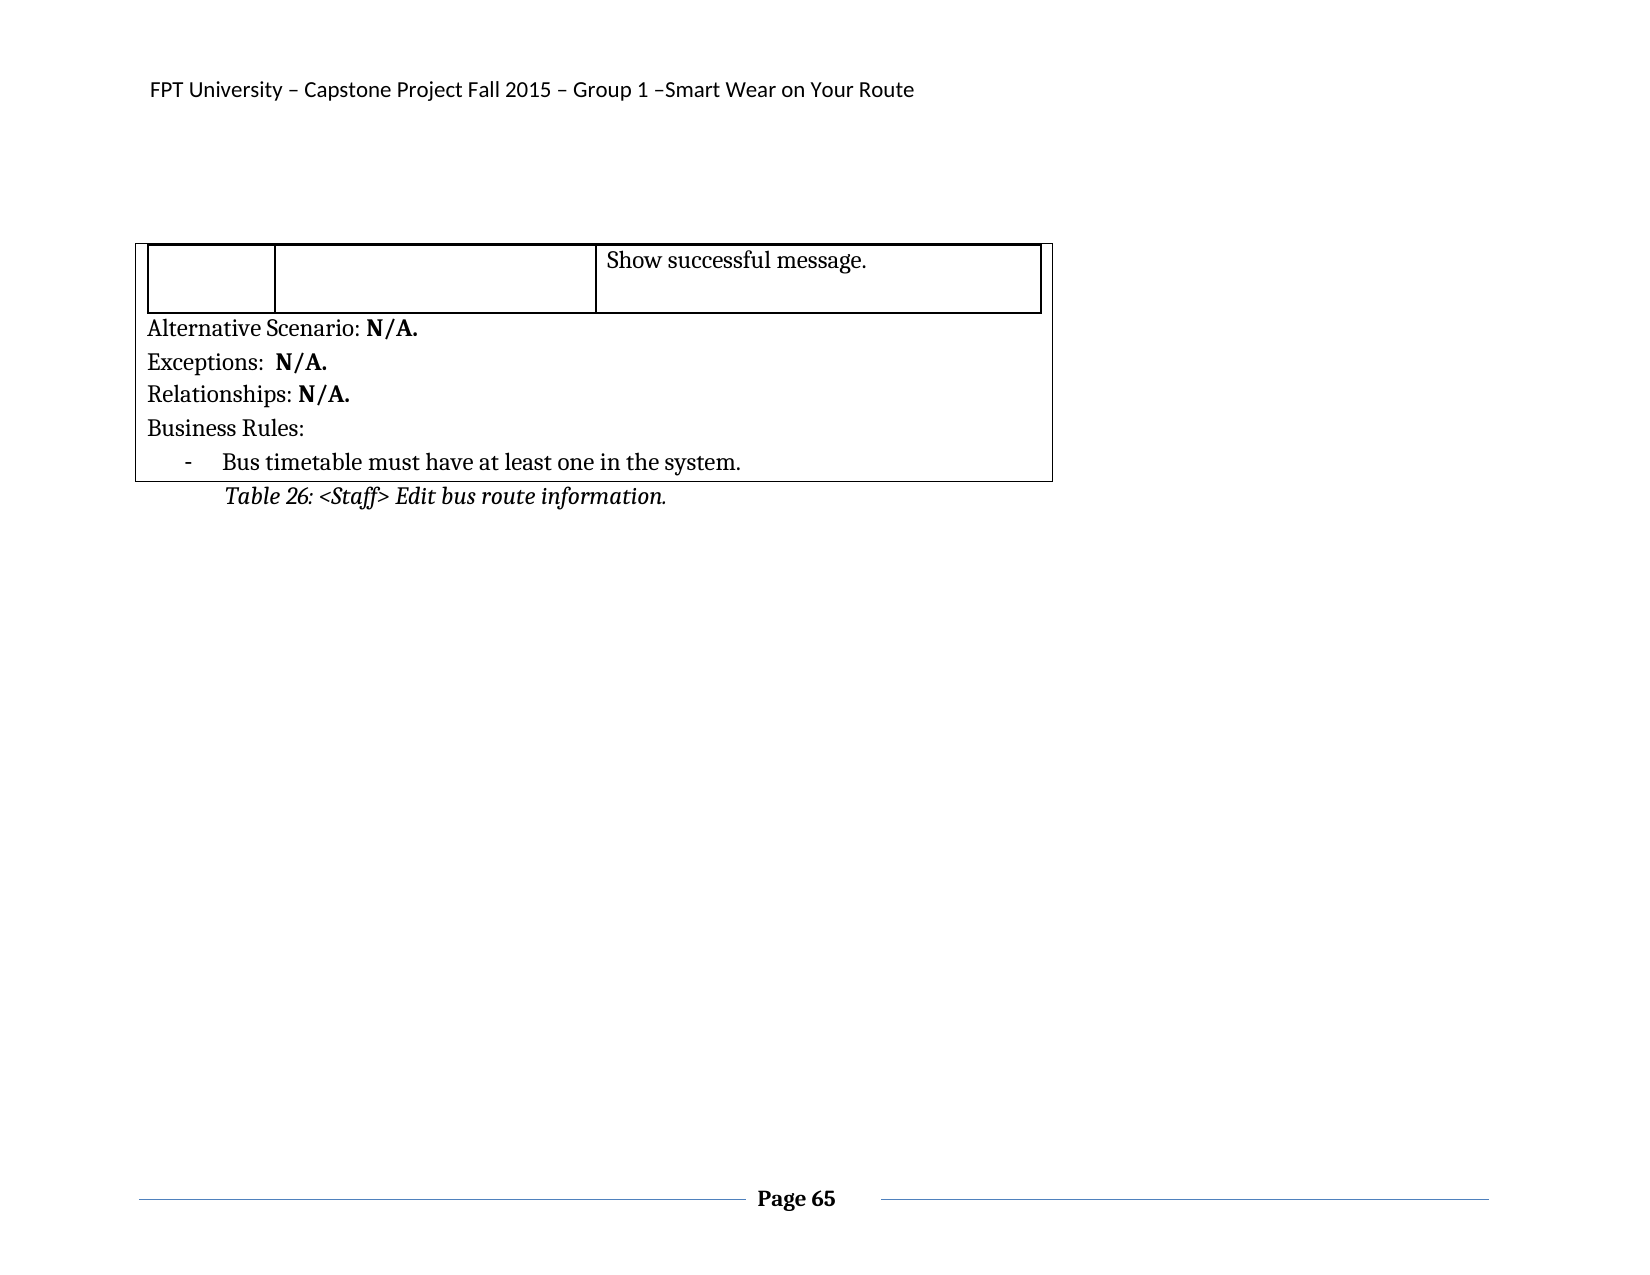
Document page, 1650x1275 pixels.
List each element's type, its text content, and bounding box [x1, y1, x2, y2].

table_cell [136, 244, 1052, 481]
